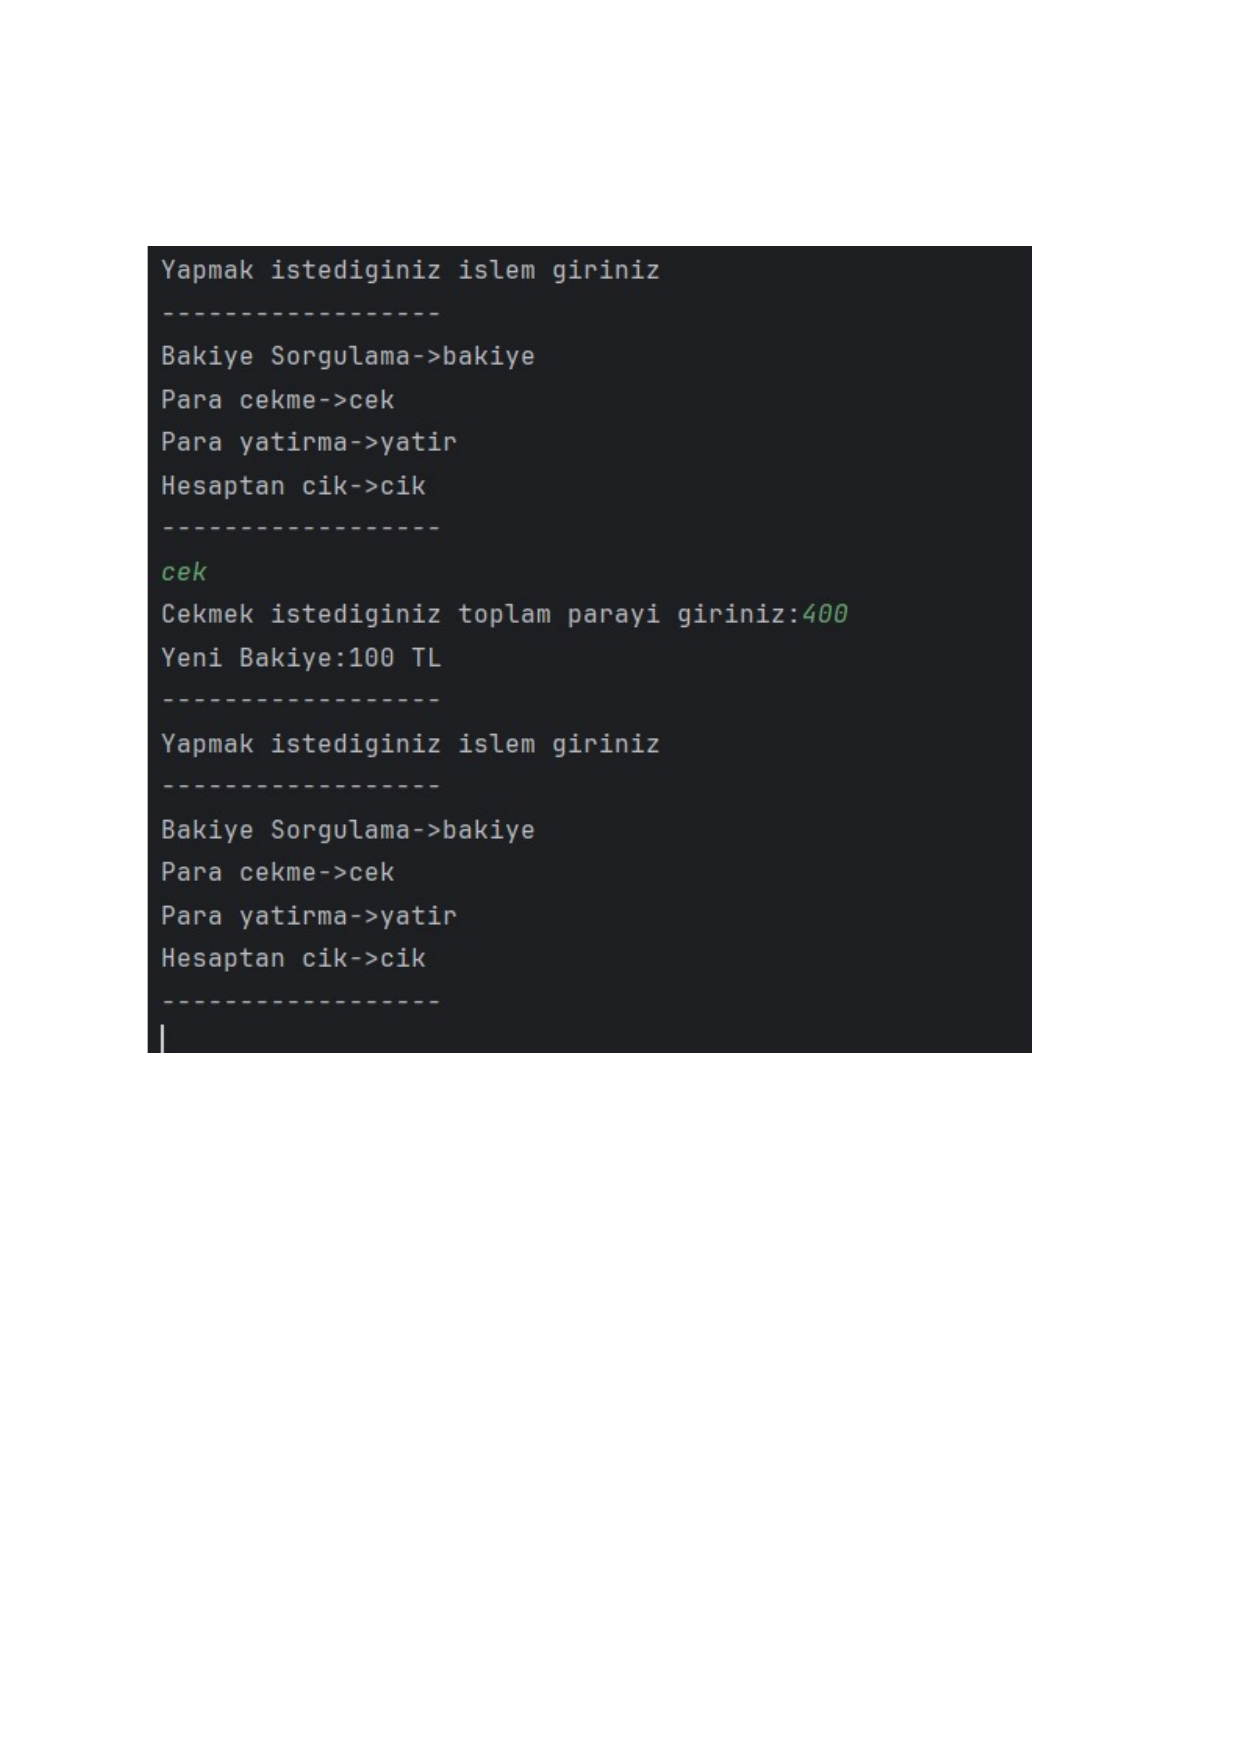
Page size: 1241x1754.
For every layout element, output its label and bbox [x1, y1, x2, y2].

picture [147, 246, 1032, 1053]
